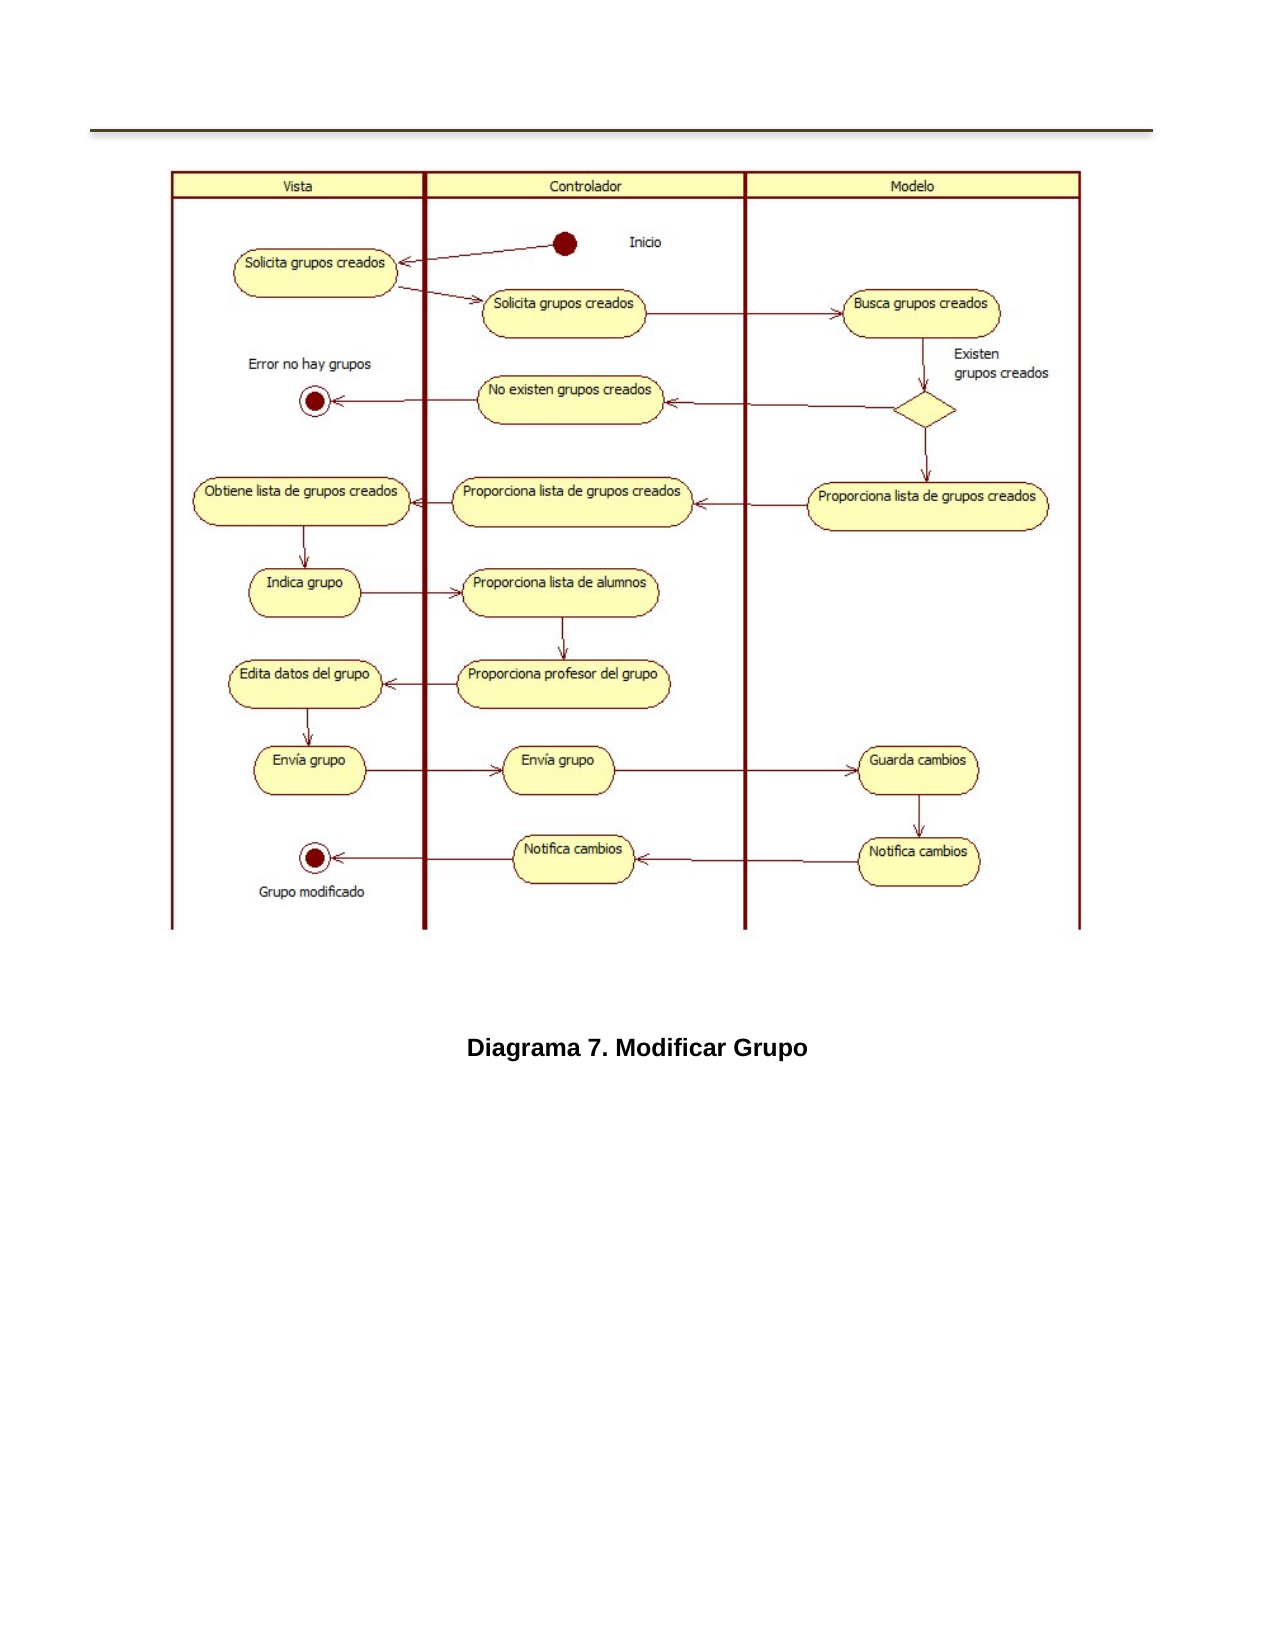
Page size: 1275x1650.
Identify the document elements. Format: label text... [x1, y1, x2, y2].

picture [147, 147, 1128, 954]
text Diagrama 7. Modificar Grupo [148, 1032, 1127, 1061]
